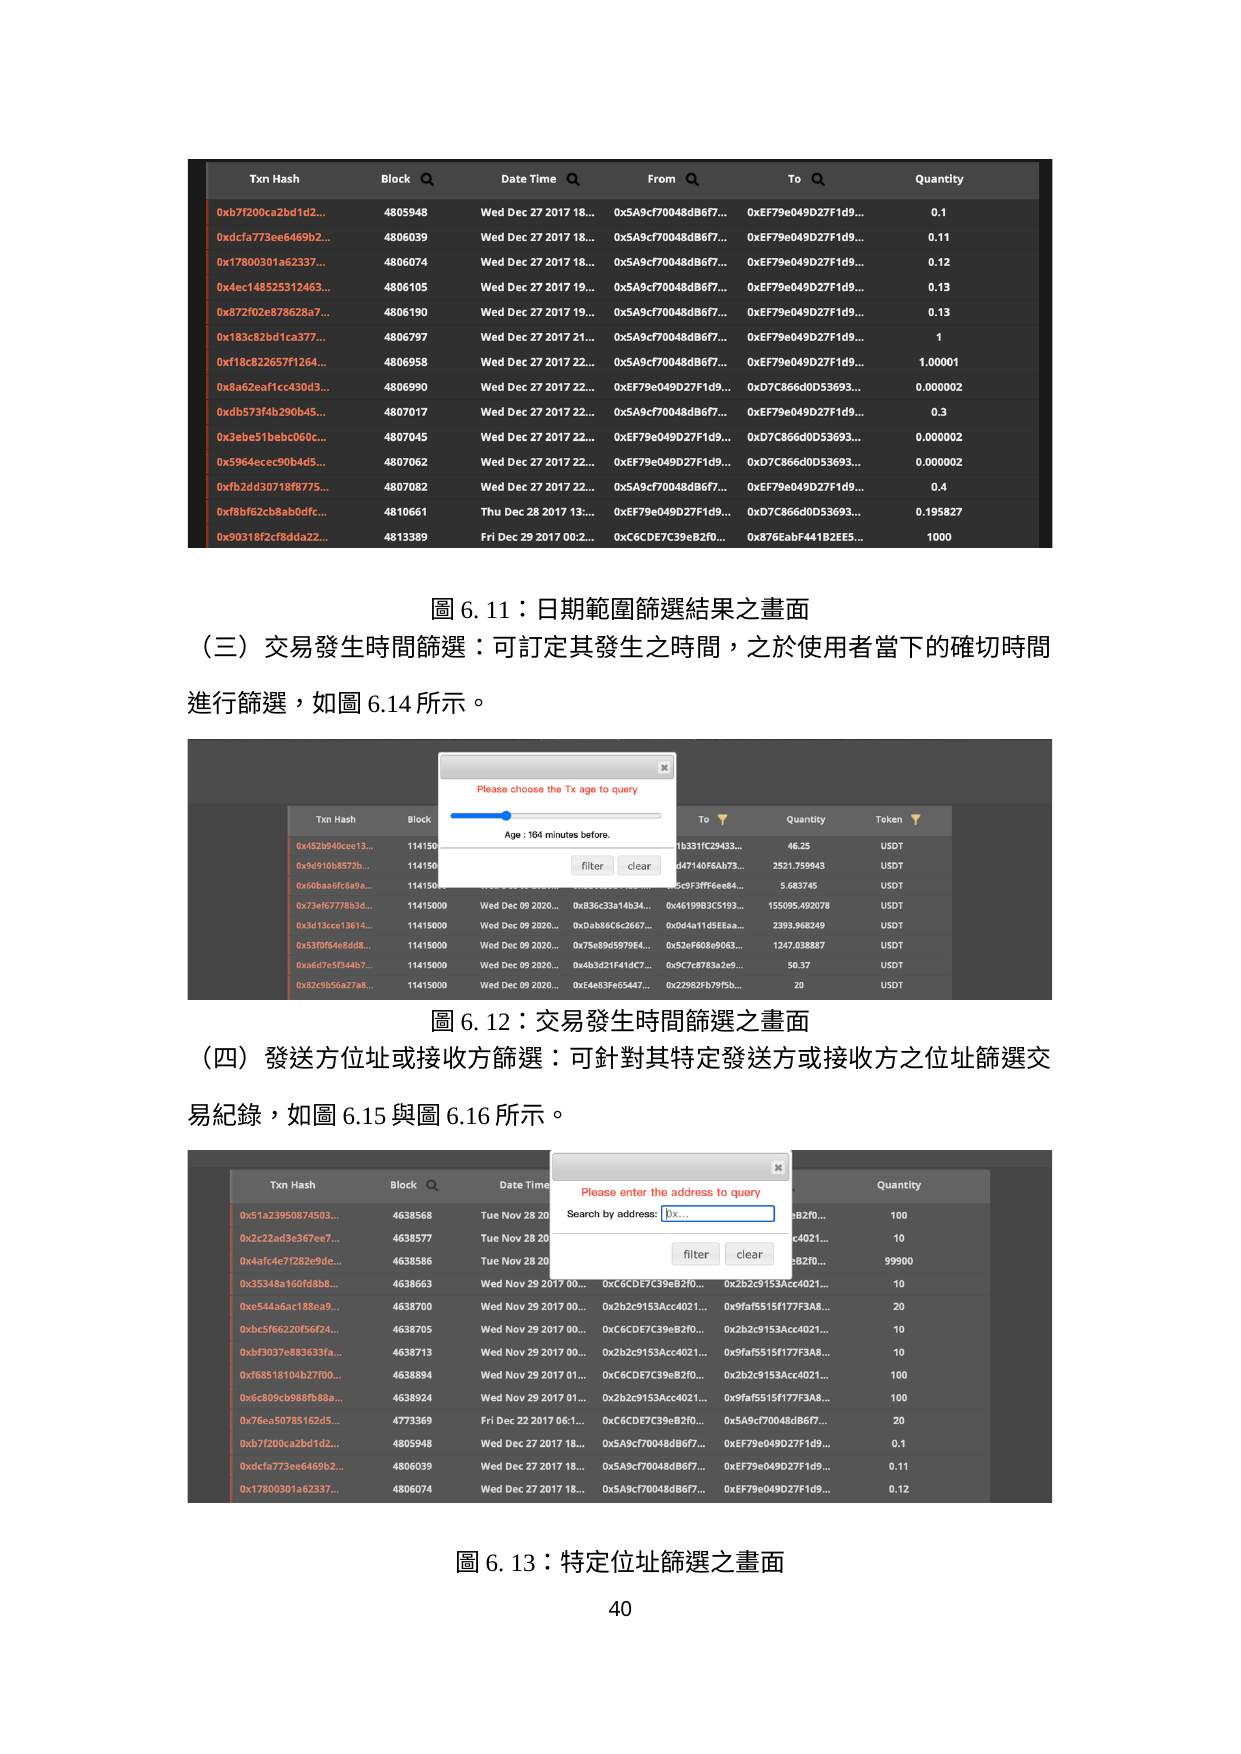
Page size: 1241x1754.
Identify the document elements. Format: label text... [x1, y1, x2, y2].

text （三）交易發生時間篩選：可訂定其發生之時間，之於使用者當下的確切時間進行篩選，如圖6.14所示。 [187, 626, 1053, 720]
picture [187, 1150, 1053, 1503]
text （四）發送方位址或接收方篩選：可針對其特定發送方或接收方之位址篩選交易紀錄，如圖6.15與圖6.16所示。 [187, 1038, 1053, 1132]
picture [187, 739, 1053, 1000]
picture [187, 159, 1053, 548]
